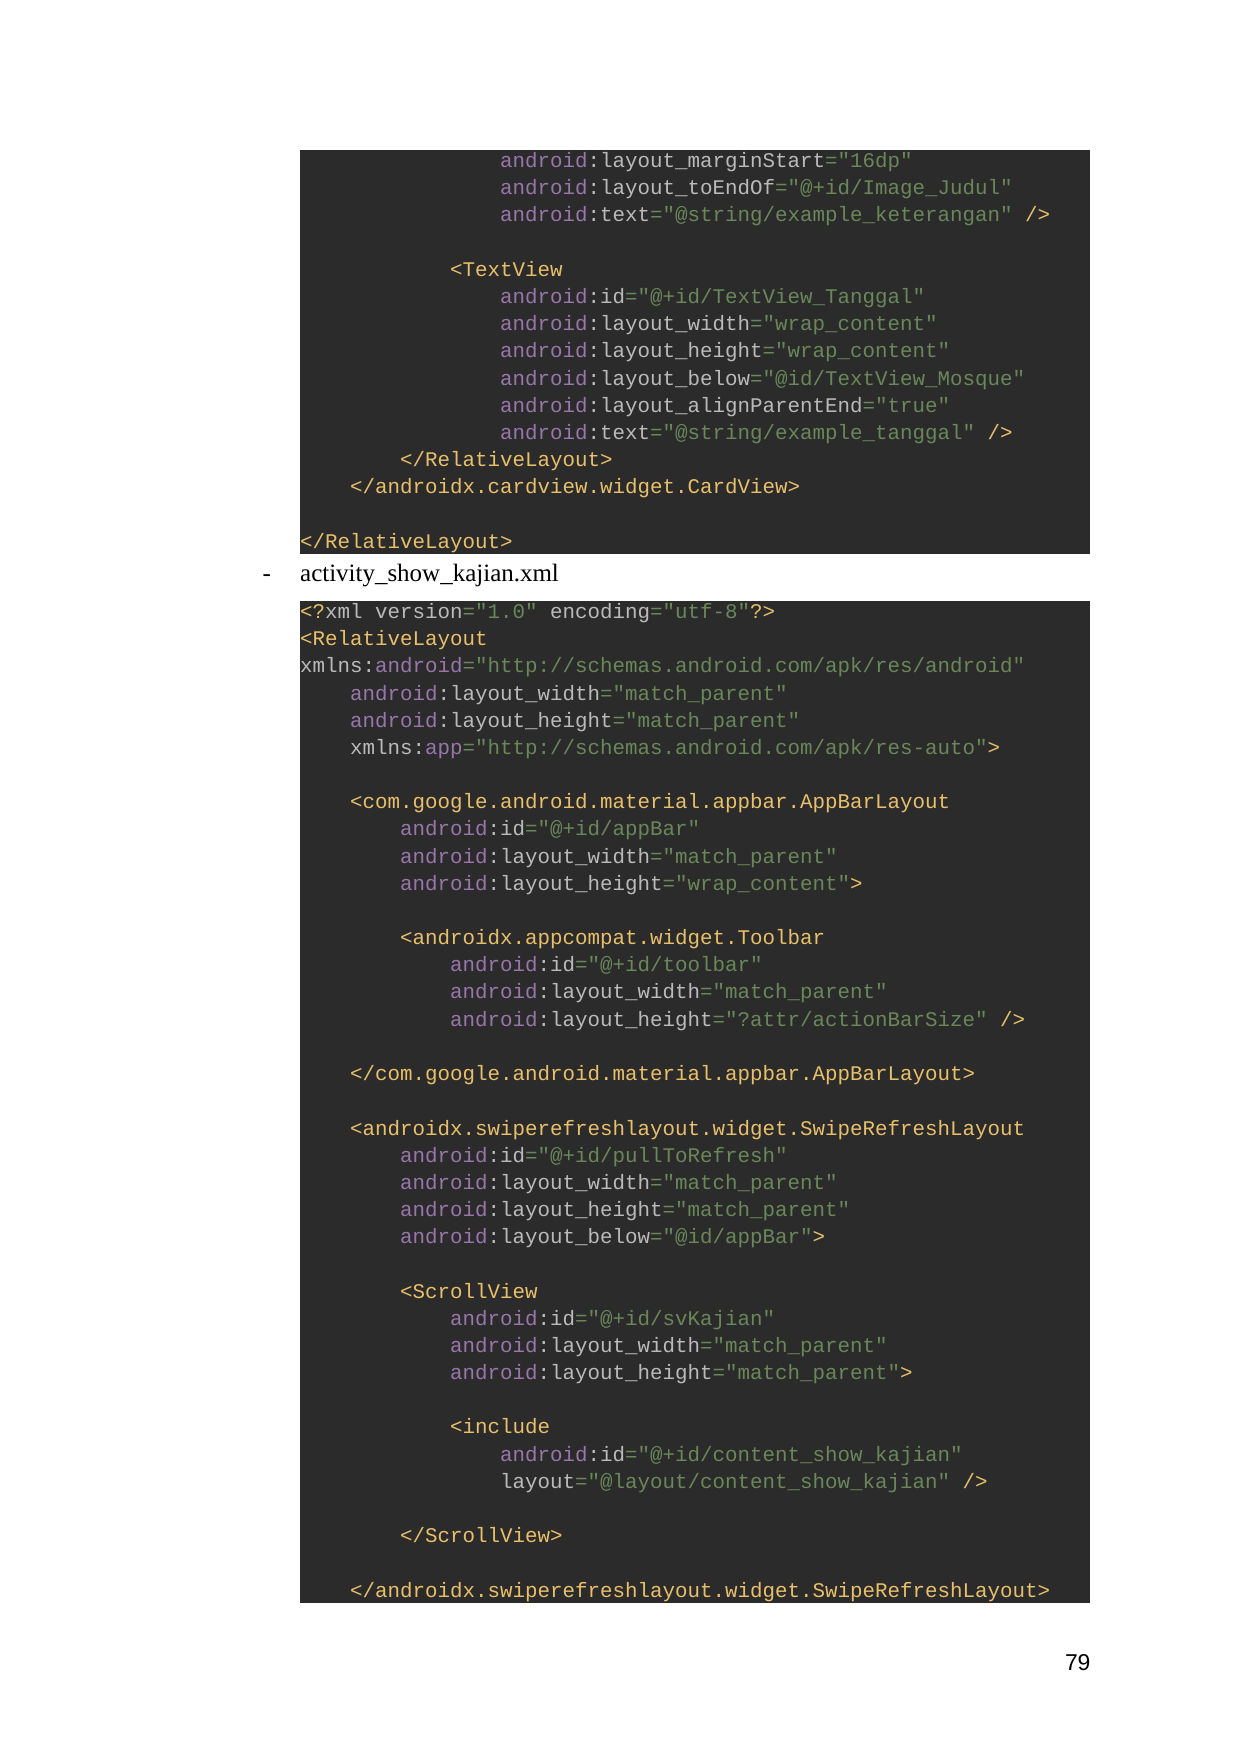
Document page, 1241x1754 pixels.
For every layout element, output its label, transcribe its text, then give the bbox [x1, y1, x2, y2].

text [300, 601, 1090, 1603]
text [300, 150, 1090, 554]
list activity_show_kajian.xml [262, 558, 1090, 587]
